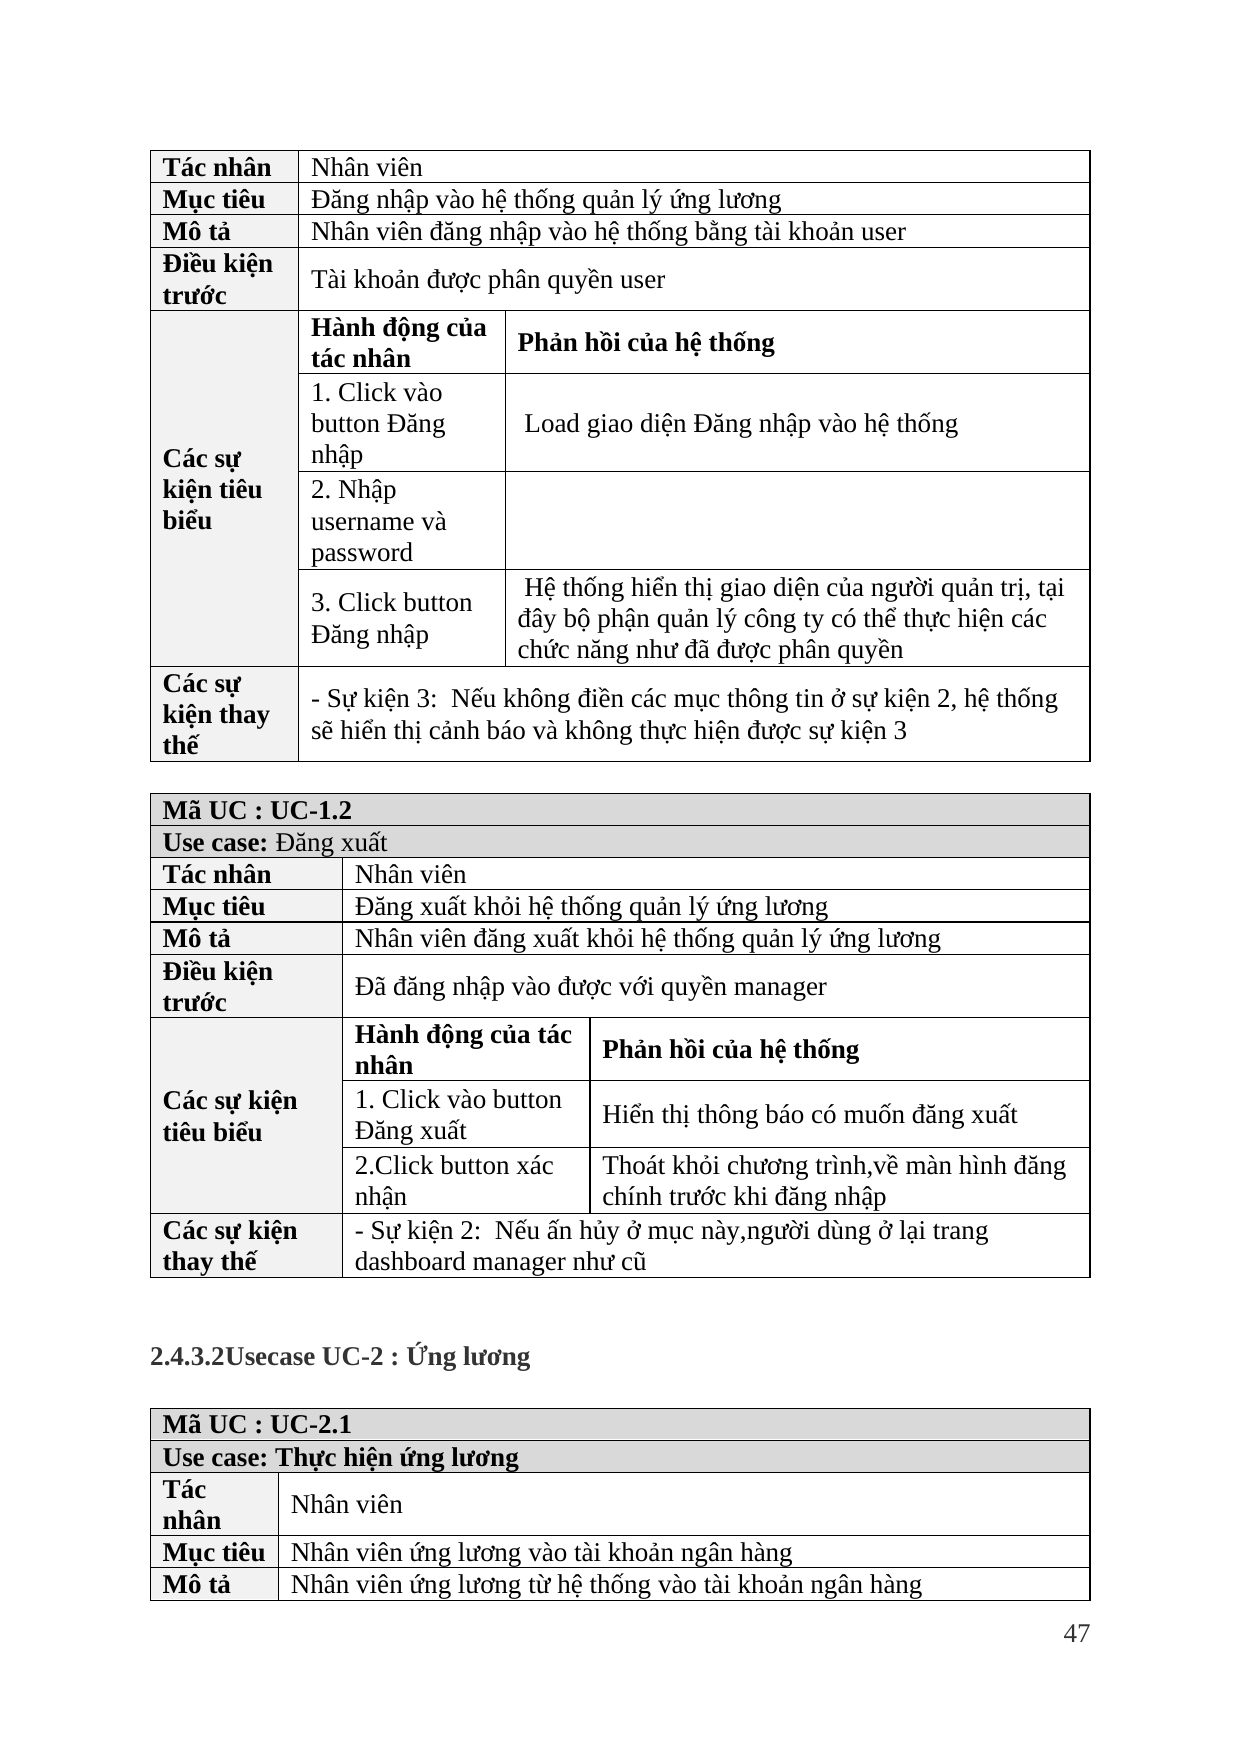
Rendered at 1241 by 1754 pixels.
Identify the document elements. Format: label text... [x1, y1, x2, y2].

table_cell Nhân viên đăng nhập vào hệ thống bằng tài khoản user [299, 215, 1089, 247]
table_cell Mục tiêu [151, 890, 342, 921]
table_cell Phản hồi của hệ thống [591, 1018, 1089, 1080]
table_cell Load giao diện Đăng nhập vào hệ thống [506, 374, 1089, 471]
table_cell Nhân viên ứng lương vào tài khoản ngân hàng [279, 1536, 1089, 1567]
table_cell Use case: Đăng xuất [151, 826, 1089, 857]
table_cell Nhân viên đăng xuất khỏi hệ thống quản lý ứng lương [343, 923, 1089, 954]
table_cell Đăng nhập vào hệ thống quản lý ứng lương [299, 183, 1089, 214]
table_cell 1. Click vào button Đăng xuất [343, 1081, 589, 1147]
table_cell Mô tả [151, 923, 342, 954]
table_cell Mục tiêu [151, 183, 298, 214]
table_cell - Sự kiện 3: Nếu không điền các mục thông tin ở sự kiện 2, hệ thống sẽ hiển thị cảnh báo và không thực hiện được sự kiện 3 [299, 667, 1089, 761]
table_cell Các sự kiện thay thế [151, 667, 298, 761]
table_cell 2.Click button xác nhận [343, 1148, 589, 1213]
table_cell Tác nhân [151, 858, 342, 889]
table_cell Hành động của tác nhân [299, 311, 505, 373]
table_cell Thoát khỏi chương trình,về màn hình đăng chính trước khi đăng nhập [591, 1148, 1089, 1213]
table_cell Nhân viên [299, 151, 1089, 182]
table_header Mã UC : UC-2.1 [151, 1409, 1089, 1439]
table_cell Đăng xuất khỏi hệ thống quản lý ứng lương [343, 890, 1089, 921]
table_cell Mô tả [151, 215, 298, 247]
table_cell Phản hồi của hệ thống [506, 311, 1089, 373]
table_header Mã UC : UC-1.2 [151, 794, 1089, 825]
table_cell Đã đăng nhập vào được với quyền manager [343, 955, 1089, 1017]
table_cell Nhân viên [343, 858, 1089, 889]
table_cell Tài khoản được phân quyền user [299, 248, 1089, 310]
table_cell - Sự kiện 2: Nếu ấn hủy ở mục này,người dùng ở lại trang dashboard manager như cũ [343, 1214, 1089, 1277]
table_cell Mục tiêu [151, 1536, 278, 1567]
table_cell [506, 472, 1089, 568]
table_cell Nhân viên ứng lương từ hệ thống vào tài khoản ngân hàng [279, 1568, 1089, 1599]
table_cell Điều kiện trước [151, 248, 298, 310]
table_cell 2. Nhập username và password [299, 472, 505, 568]
table_cell Mô tả [151, 1568, 278, 1599]
table_cell Tác nhân [151, 151, 298, 182]
table_cell Các sự kiện tiêu biểu [151, 1018, 342, 1213]
table_cell Điều kiện trước [151, 955, 342, 1017]
table_cell Các sự kiện thay thế [151, 1214, 342, 1277]
table_cell Hệ thống hiển thị giao diện của người quản trị, tại đây bộ phận quản lý công ty có thể thực hiện các chức năng như đã được phân quyền [506, 570, 1089, 666]
subtitle Usecase UC-2 : Ứng lương [150, 1340, 1090, 1371]
table_cell Hiển thị thông báo có muốn đăng xuất [591, 1081, 1089, 1147]
table_cell Use case: Thực hiện ứng lương [151, 1441, 1089, 1472]
table_cell Nhân viên [279, 1473, 1089, 1535]
table_cell Hành động của tác nhân [343, 1018, 589, 1080]
table_cell Các sự kiện tiêu biểu [151, 311, 298, 666]
table_cell Tác nhân [151, 1473, 278, 1535]
table_cell 1. Click vào button Đăng nhập [299, 374, 505, 471]
table_cell 3. Click button Đăng nhập [299, 570, 505, 666]
